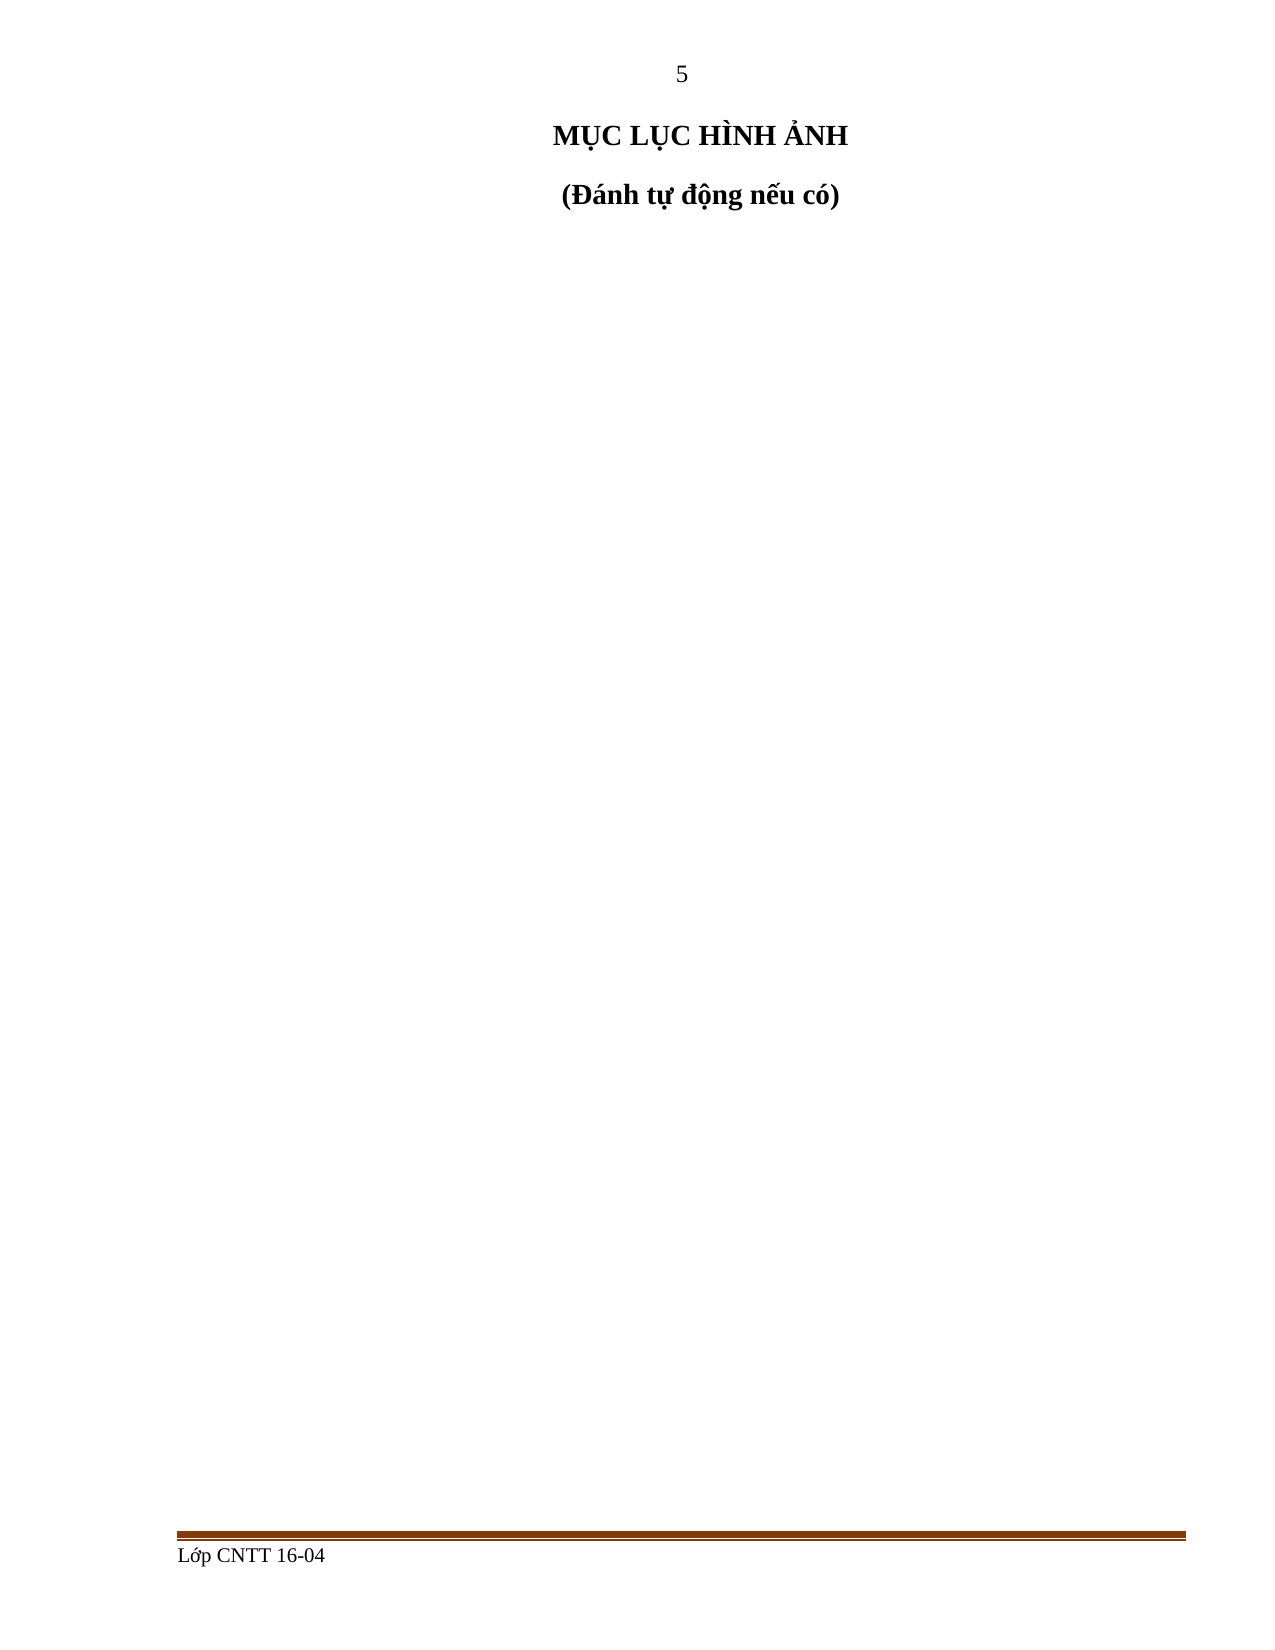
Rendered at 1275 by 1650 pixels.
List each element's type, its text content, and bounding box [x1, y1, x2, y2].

text (Đánh tự động nếu có) [177, 177, 1186, 211]
text MỤC LỤC HÌNH ẢNH [177, 118, 1186, 152]
